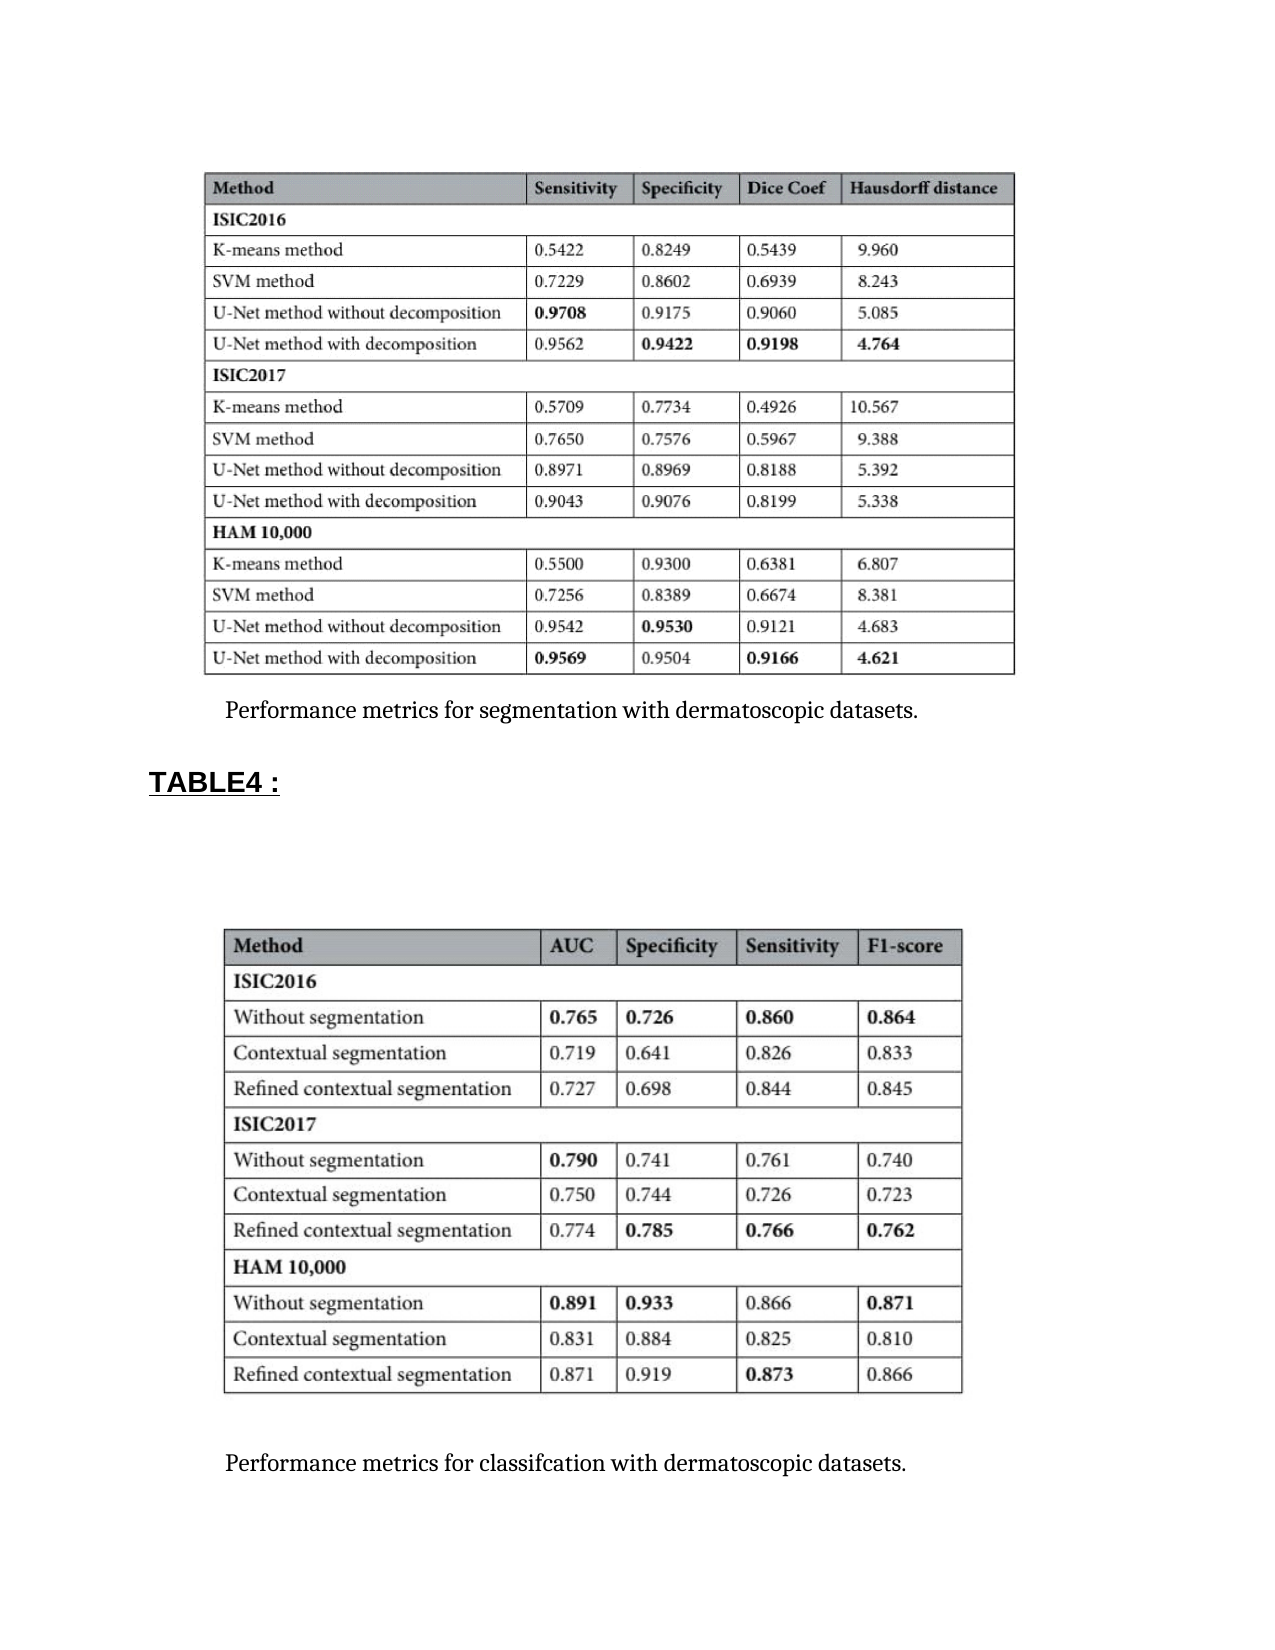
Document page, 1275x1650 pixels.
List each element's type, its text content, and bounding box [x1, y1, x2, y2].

text Performance metrics for segmentation with dermatoscopic datasets. [148, 696, 1124, 724]
picture [156, 908, 1029, 1413]
text Performance metrics for classifcation with dermatoscopic datasets. [148, 1449, 1124, 1477]
picture [155, 149, 1042, 697]
subtitle TABLE4 : [148, 765, 1126, 799]
